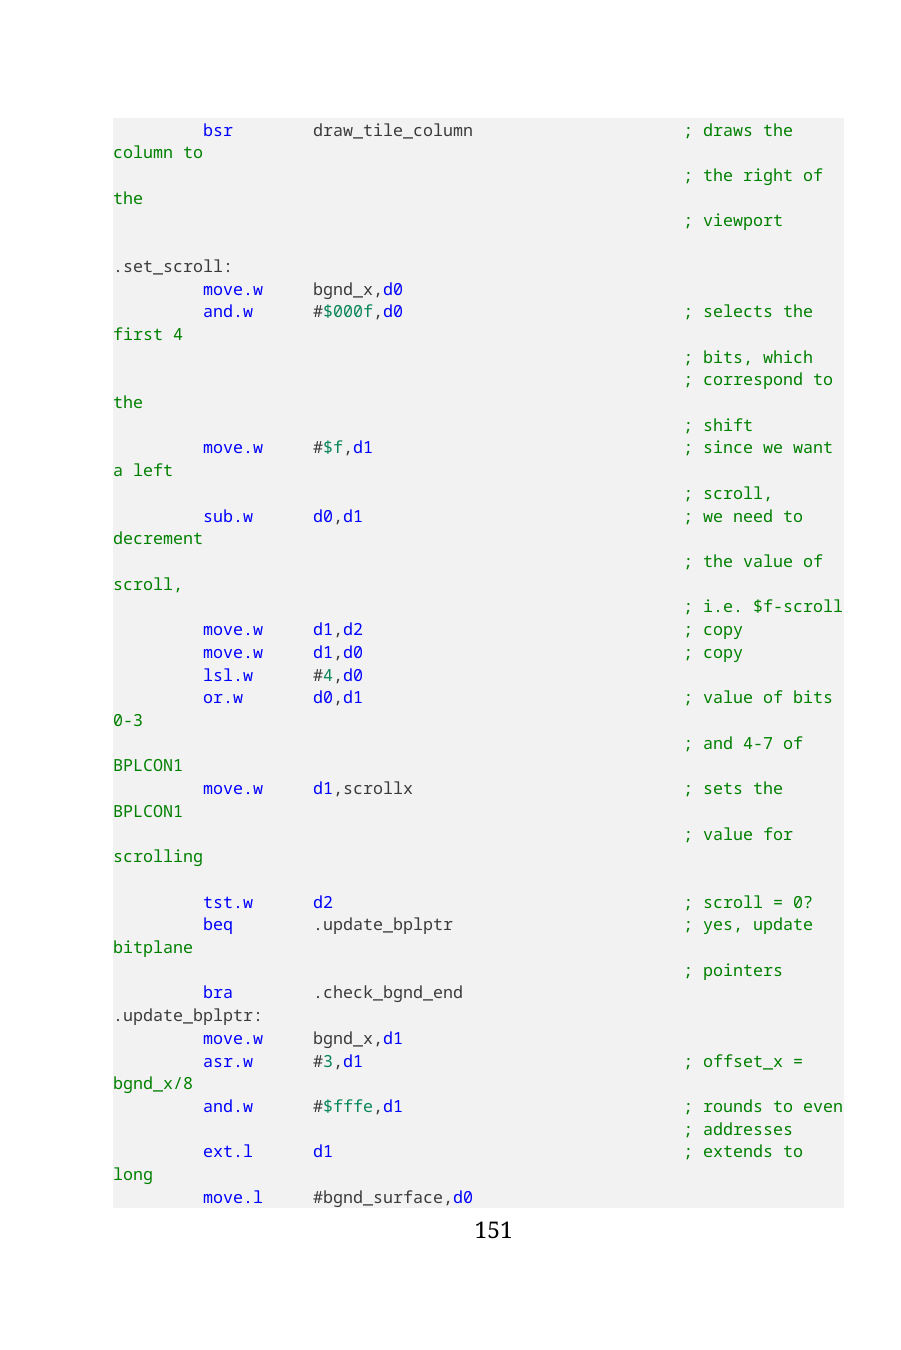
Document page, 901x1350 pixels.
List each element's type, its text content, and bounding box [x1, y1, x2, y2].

text ; addresses [113, 1117, 844, 1140]
text bsr draw_tile_column ; draws the column to [113, 118, 844, 163]
text .update_bplptr: [113, 1004, 844, 1026]
text ext.l d1 ; extends to long [113, 1140, 844, 1185]
text tst.w d2 ; scroll = 0? [113, 890, 844, 913]
text move.w d1,d2 ; copy [113, 618, 844, 640]
text and.w #$000f,d0 ; selects the first 4 [113, 300, 844, 345]
text and.w #$fffe,d1 ; rounds to even [113, 1094, 844, 1117]
text ; correspond to the [113, 368, 844, 413]
text beq .update_bplptr ; yes, update bitplane [113, 913, 844, 958]
text ; shift [113, 413, 844, 436]
text move.w d1,d0 ; copy [113, 640, 844, 663]
text ; bits, which [113, 345, 844, 368]
text ; scroll, [113, 481, 844, 504]
text move.l #bgnd_surface,d0 [113, 1185, 844, 1208]
text lsl.w #4,d0 [113, 663, 844, 686]
text move.w bgnd_x,d0 [113, 277, 844, 300]
text move.w #$f,d1 ; since we want a left [113, 436, 844, 481]
text or.w d0,d1 ; value of bits 0-3 [113, 686, 844, 731]
text ; pointers [113, 958, 844, 981]
text ; and 4-7 of BPLCON1 [113, 731, 844, 777]
text bra .check_bgnd_end [113, 981, 844, 1004]
text move.w bgnd_x,d1 [113, 1026, 844, 1049]
text ; value for scrolling [113, 822, 844, 867]
text ; the right of the [113, 163, 844, 209]
text ; viewport [113, 209, 844, 232]
text .set_scroll: [113, 254, 844, 277]
text ; the value of scroll, [113, 549, 844, 595]
text sub.w d0,d1 ; we need to decrement [113, 504, 844, 549]
text asr.w #3,d1 ; offset_x = bgnd_x/8 [113, 1049, 844, 1094]
text move.w d1,scrollx ; sets the BPLCON1 [113, 777, 844, 822]
text ; i.e. $f-scroll [113, 595, 844, 618]
